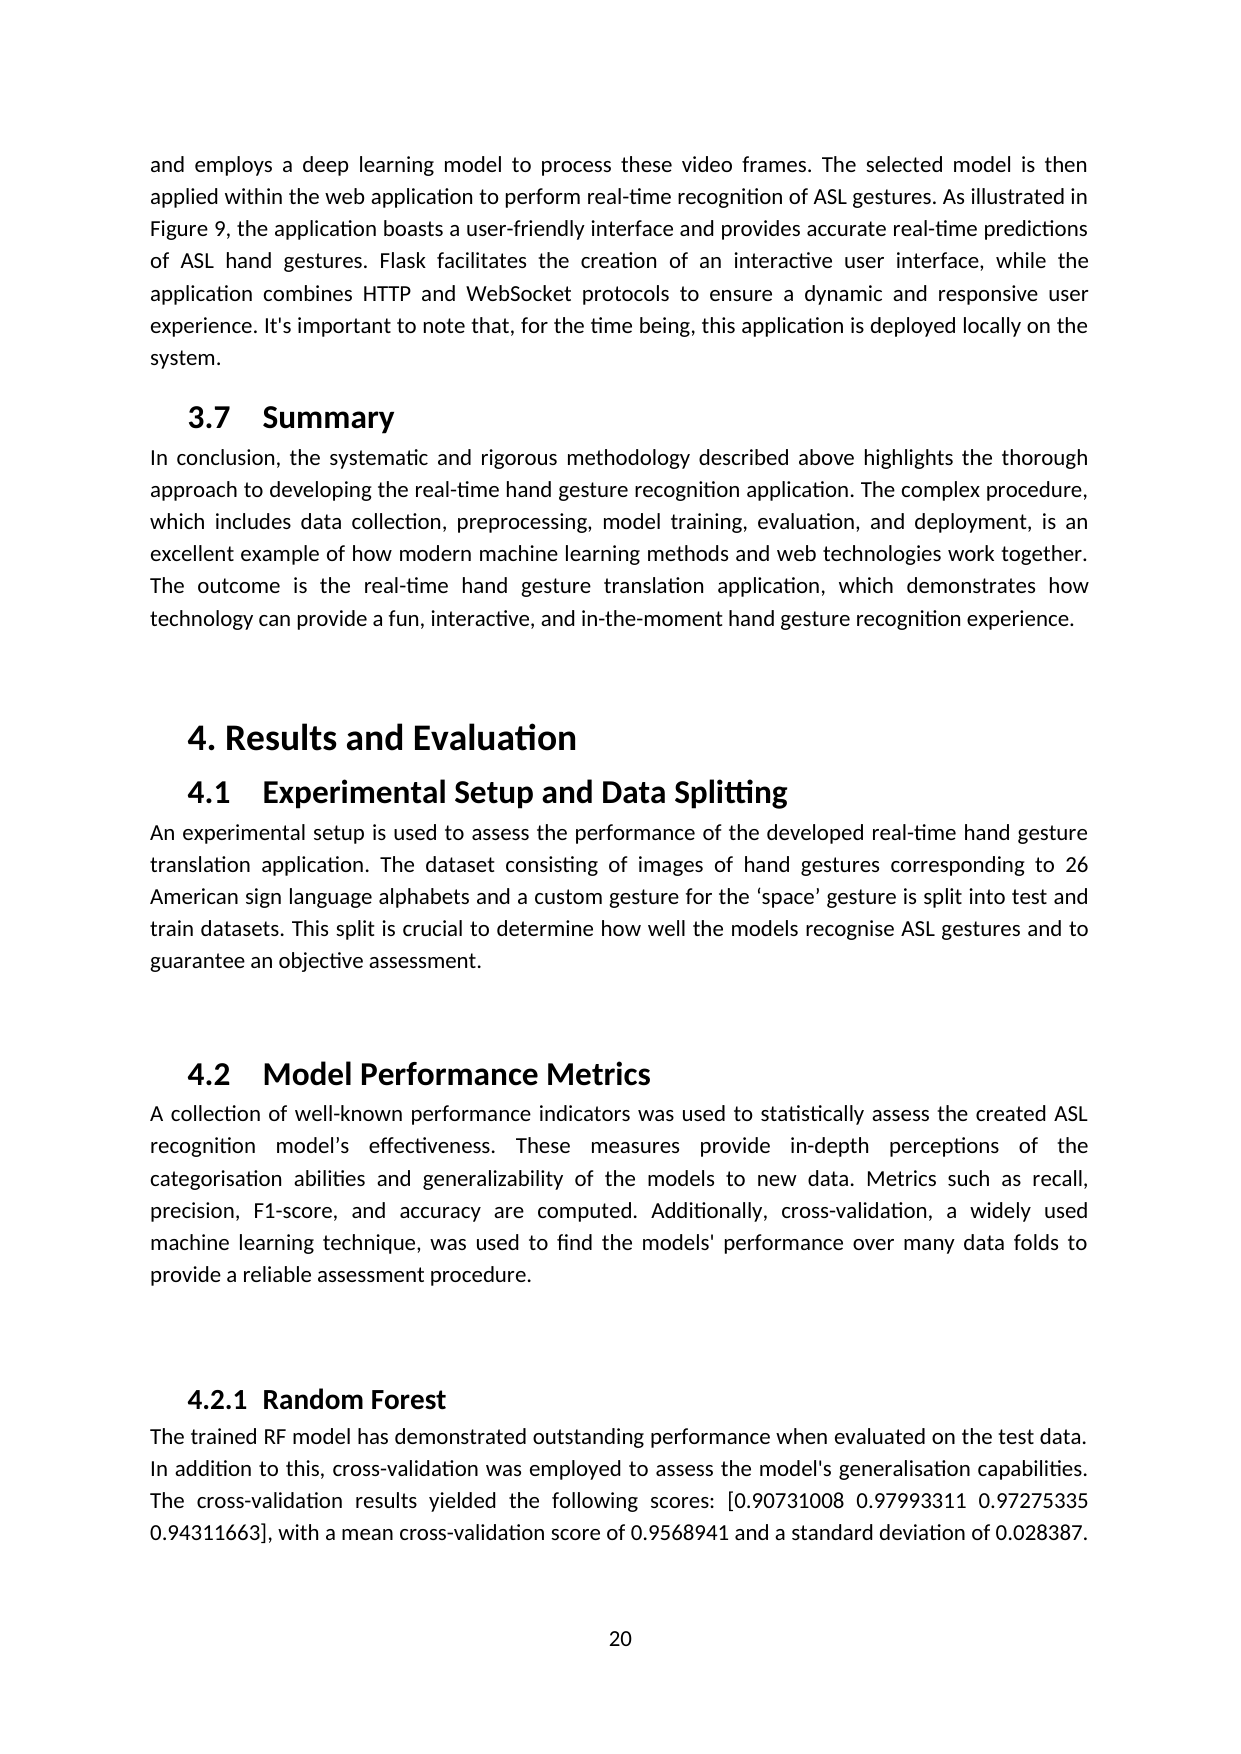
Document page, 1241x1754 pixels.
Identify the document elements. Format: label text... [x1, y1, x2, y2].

text In conclusion, the systematic and rigorous methodology described above highlights the thorough approach to developing the real-time hand gesture recognition application. The complex procedure, which includes data collection, preprocessing, model training, evaluation, and deployment, is an excellent example of how modern machine learning methods and web technologies work together. The outcome is the real-time hand gesture translation application, which demonstrates how technology can provide a fun, interactive, and in-the-moment hand gesture recognition experience. [150, 443, 1090, 632]
subtitle Experimental Setup and Data Splitting [187, 771, 1090, 812]
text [150, 150, 1090, 371]
text A collection of well-known performance indicators was used to statistically assess the created ASL recognition model’s effectiveness. These measures provide in-depth perceptions of the categorisation abilities and generalizability of the models to new data. Metrics such as recall, precision, F1-score, and accuracy are computed. Additionally, cross-validation, a widely used machine learning technique, was used to find the models' performance over many data folds to provide a reliable assessment procedure. [150, 1099, 1090, 1288]
text An experimental setup is used to assess the performance of the developed real-time hand gesture translation application. The dataset consisting of images of hand gestures corresponding to 26 American sign language alphabets and a custom gesture for the ‘space’ gesture is split into test and train datasets. This split is crucial to determine how well the models recognise ASL gestures and to guarantee an objective assessment. [150, 818, 1090, 974]
subtitle Model Performance Metrics [187, 1052, 1090, 1093]
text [150, 1422, 1090, 1546]
subtitle Summary [187, 396, 1090, 437]
subtitle Results and Evaluation [187, 714, 1090, 760]
subtitle Random Forest [187, 1381, 1090, 1416]
